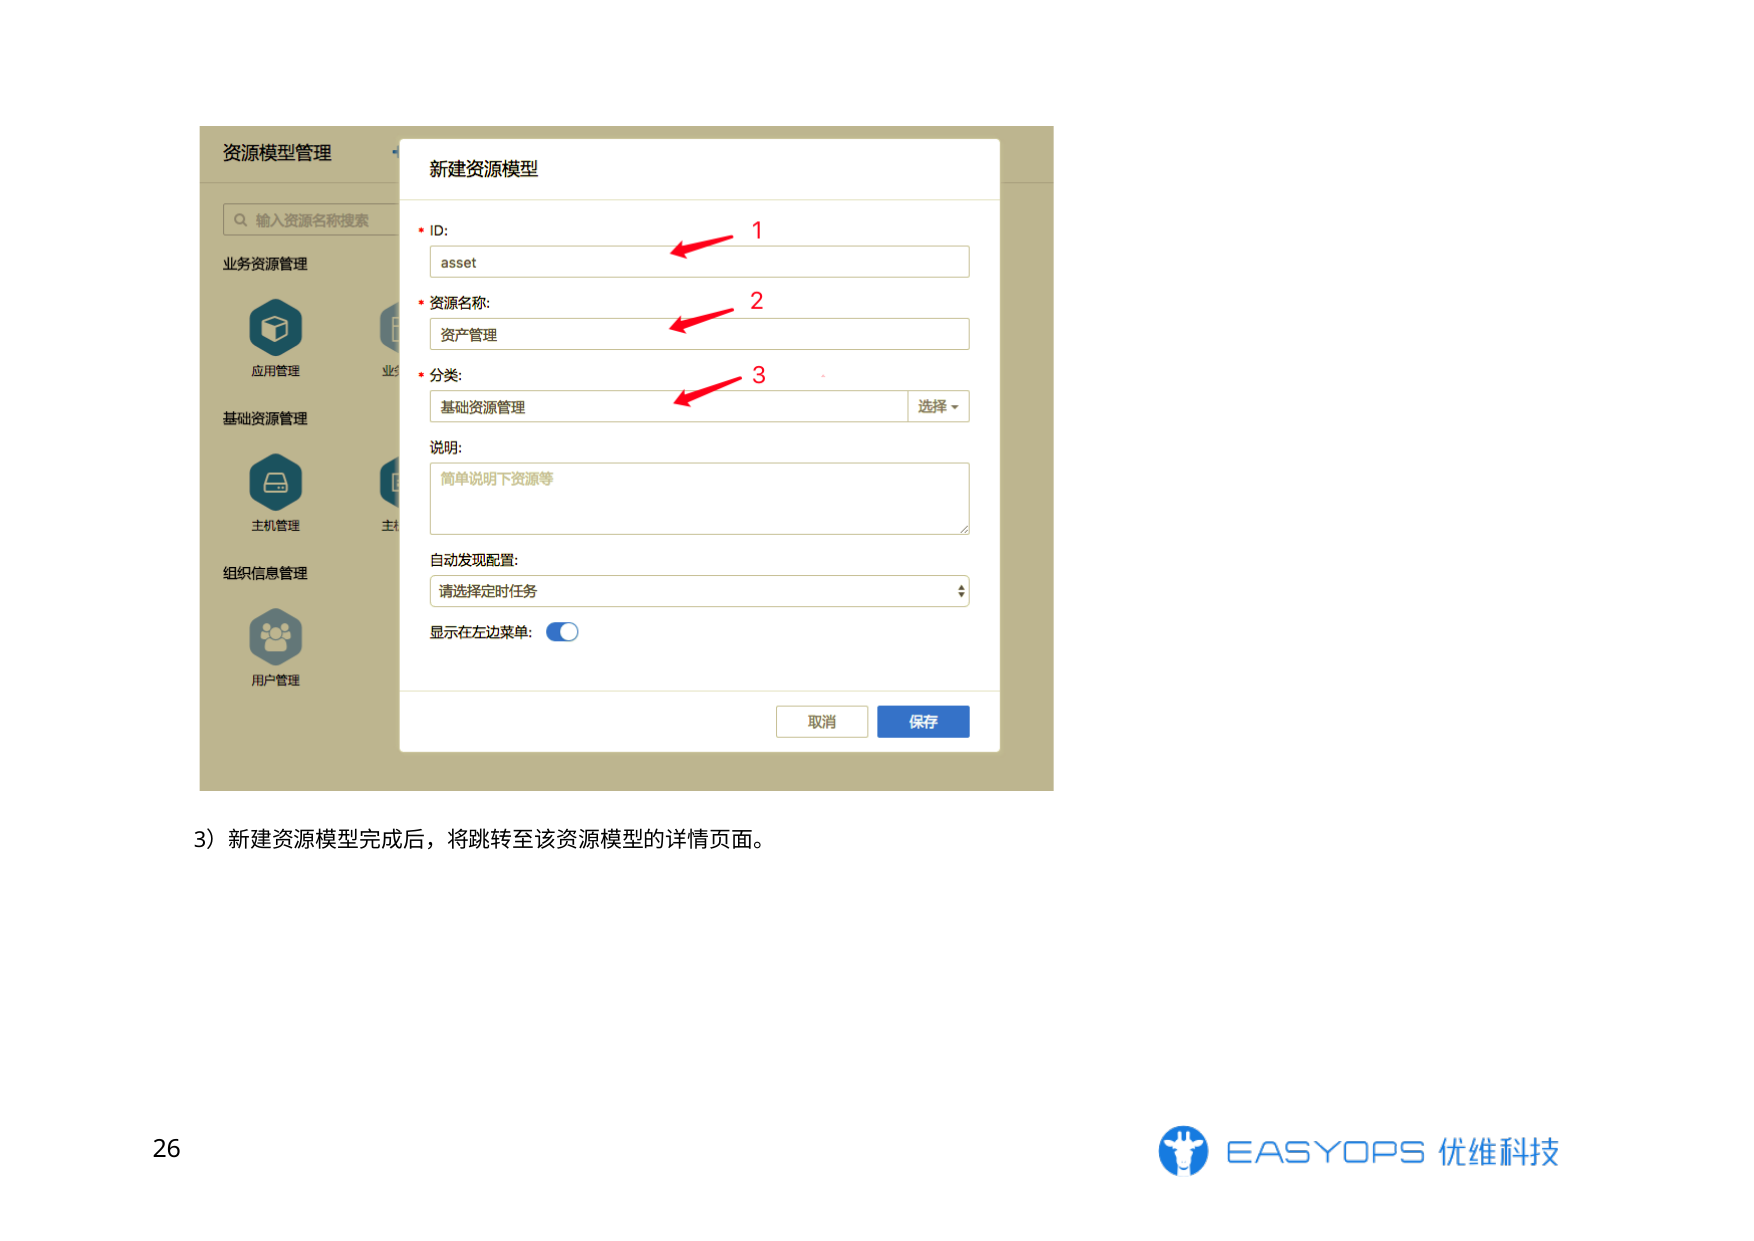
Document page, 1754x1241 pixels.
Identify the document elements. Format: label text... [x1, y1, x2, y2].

text 3）新建资源模型完成后，将跳转至该资源模型的详情页面。 [150, 821, 1604, 854]
picture [1158, 1125, 1559, 1177]
picture [199, 126, 1054, 791]
